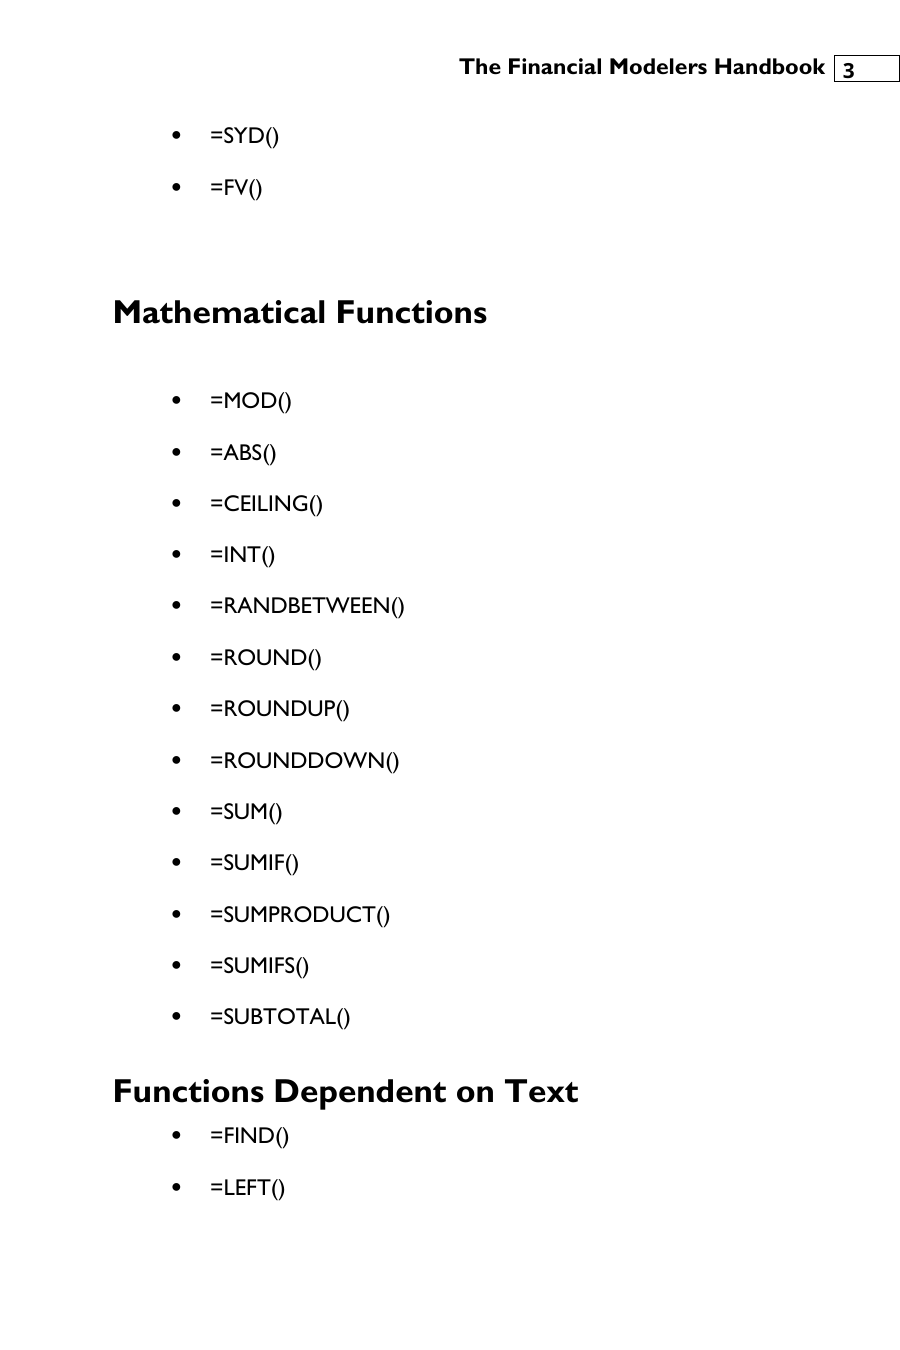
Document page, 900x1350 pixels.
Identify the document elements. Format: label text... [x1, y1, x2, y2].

text =FIND() [172, 1123, 825, 1149]
subtitle Mathematical Functions [112, 293, 825, 332]
text =ROUNDDOWN() [172, 747, 825, 773]
text =CEILING() [172, 490, 825, 516]
text =LEFT() [172, 1174, 825, 1201]
text =ROUNDUP() [172, 695, 825, 722]
text =SUMIF() [172, 849, 825, 876]
text =SUMIFS() [172, 952, 825, 979]
text =SUBTOTAL() [172, 1003, 825, 1030]
text =ABS() [172, 438, 825, 465]
text =FV() [172, 174, 825, 200]
text =RANDBETWEEN() [172, 593, 825, 619]
text =INT() [172, 541, 825, 568]
text =SYD() [172, 122, 825, 149]
text =SUMPRODUCT() [172, 901, 825, 927]
text =MOD() [172, 387, 825, 414]
text =SUM() [172, 798, 825, 824]
text =ROUND() [172, 644, 825, 671]
subtitle Functions Dependent on Text [112, 1071, 825, 1110]
